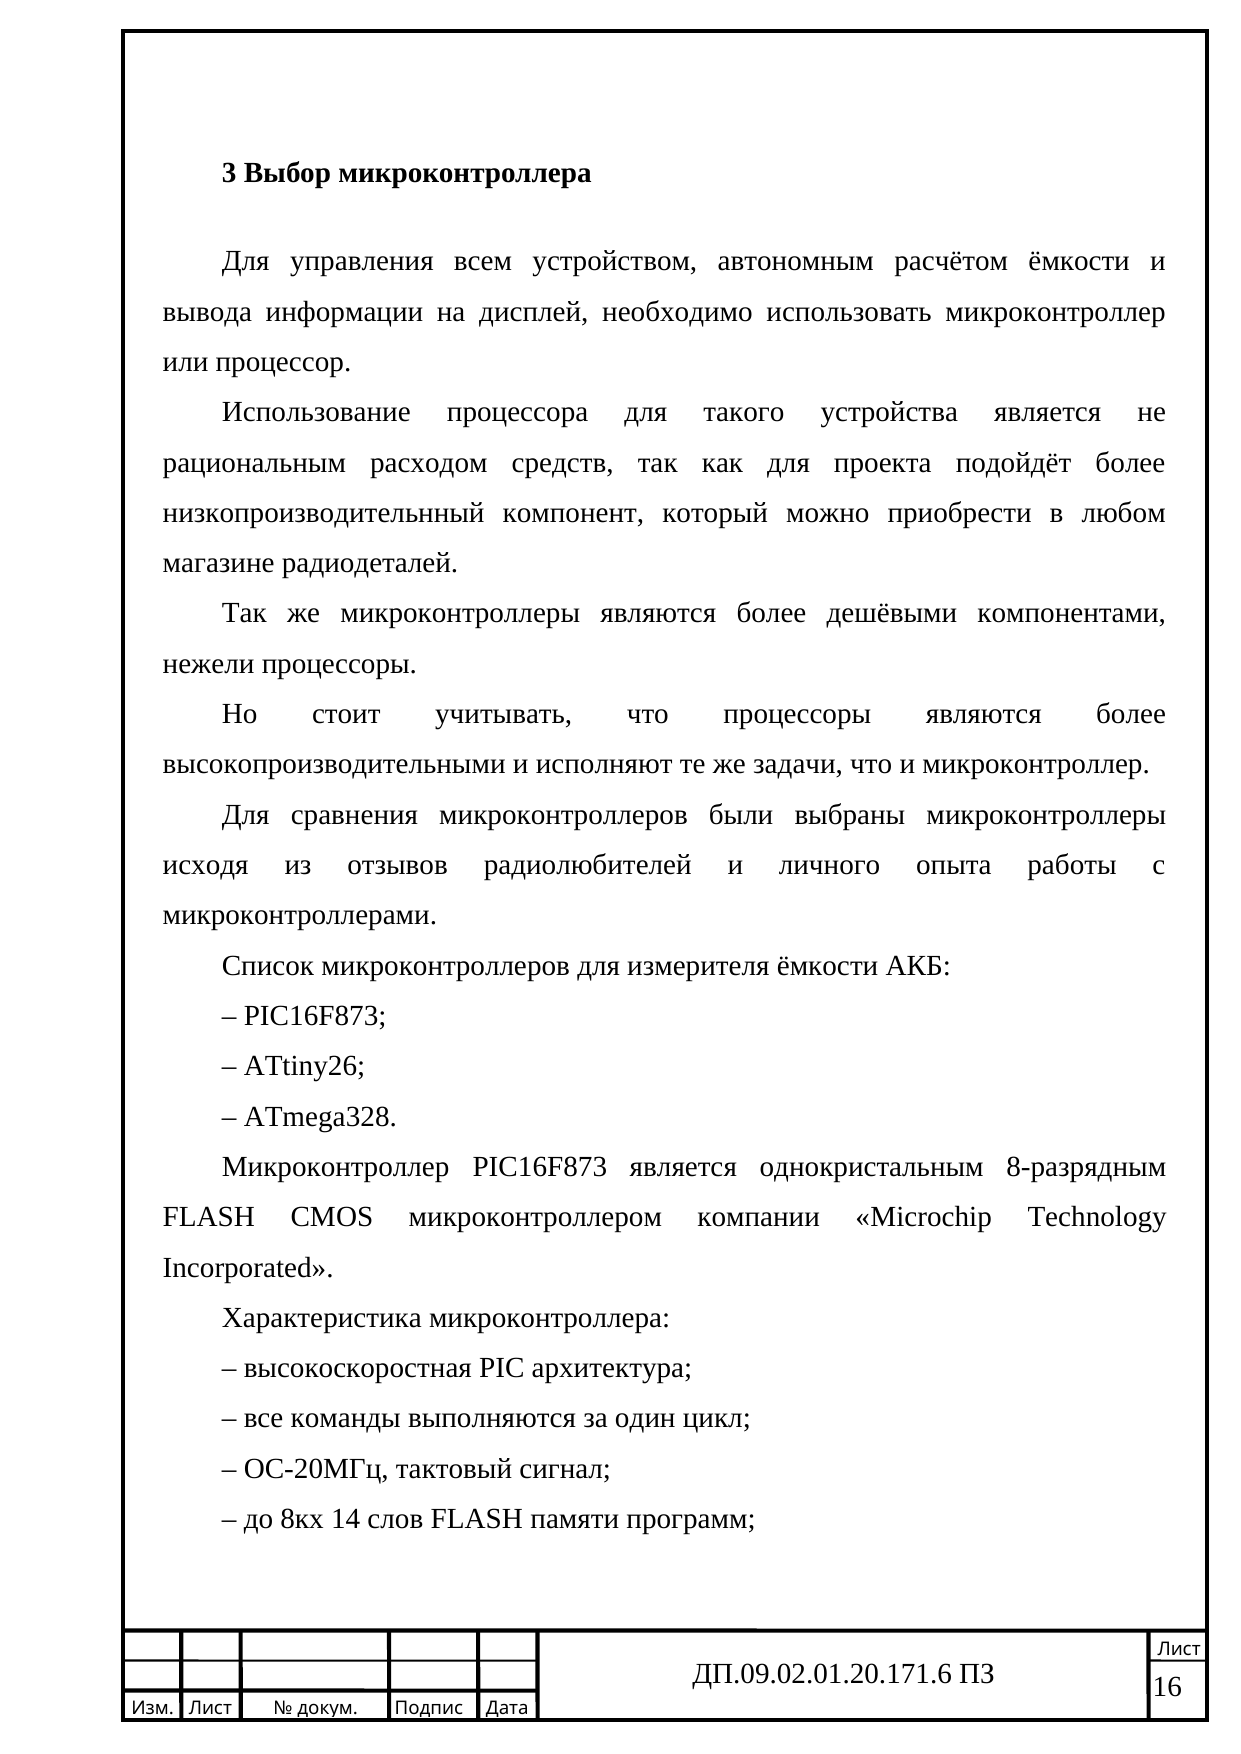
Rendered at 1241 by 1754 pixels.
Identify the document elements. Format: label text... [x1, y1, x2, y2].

text Микроконтроллер PIC16F873 является однокристальным 8-разрядным FLASH CMOS микроконтроллером компании «Microchip Technology Incorporated». [162, 1149, 1167, 1283]
text Использование процессора для такого устройства является не рациональным расходом средств, так как для проекта подойдёт более низкопроизводительнный компонент, который можно приобрести в любом магазине радиодеталей. [162, 394, 1167, 579]
text – ATtiny26; [162, 1048, 1167, 1082]
text – все команды выполняются за один цикл; [162, 1401, 1167, 1434]
text – высокоскоростная РIС архитектура; [162, 1350, 1167, 1384]
title 3 Выбор микроконтроллера [162, 156, 1167, 189]
text – до 8кх 14 слов FLASH памяти программ; [162, 1501, 1167, 1535]
text Для управления всем устройством, автономным расчётом ёмкости и вывода информации на дисплей, необходимо использовать микроконтроллер или процессор. [162, 243, 1167, 378]
text Так же микроконтроллеры являются более дешёвыми компонентами, нежели процессоры. [162, 596, 1167, 679]
text – ATmega328. [162, 1099, 1167, 1132]
text Но стоит учитывать, что процессоры являются более высокопроизводительными и исполняют те же задачи, что и микроконтроллер. [162, 696, 1167, 780]
text – ОС-20МГц, тактовый сигнал; [162, 1451, 1167, 1484]
text – PIC16F873; [162, 998, 1167, 1032]
text Характеристика микроконтроллера: [162, 1300, 1167, 1333]
text Список микроконтроллеров для измерителя ёмкости АКБ: [162, 948, 1167, 981]
text Для сравнения микроконтроллеров были выбраны микроконтроллеры исходя из отзывов радиолюбителей и личного опыта работы с микроконтроллерами. [162, 797, 1167, 931]
